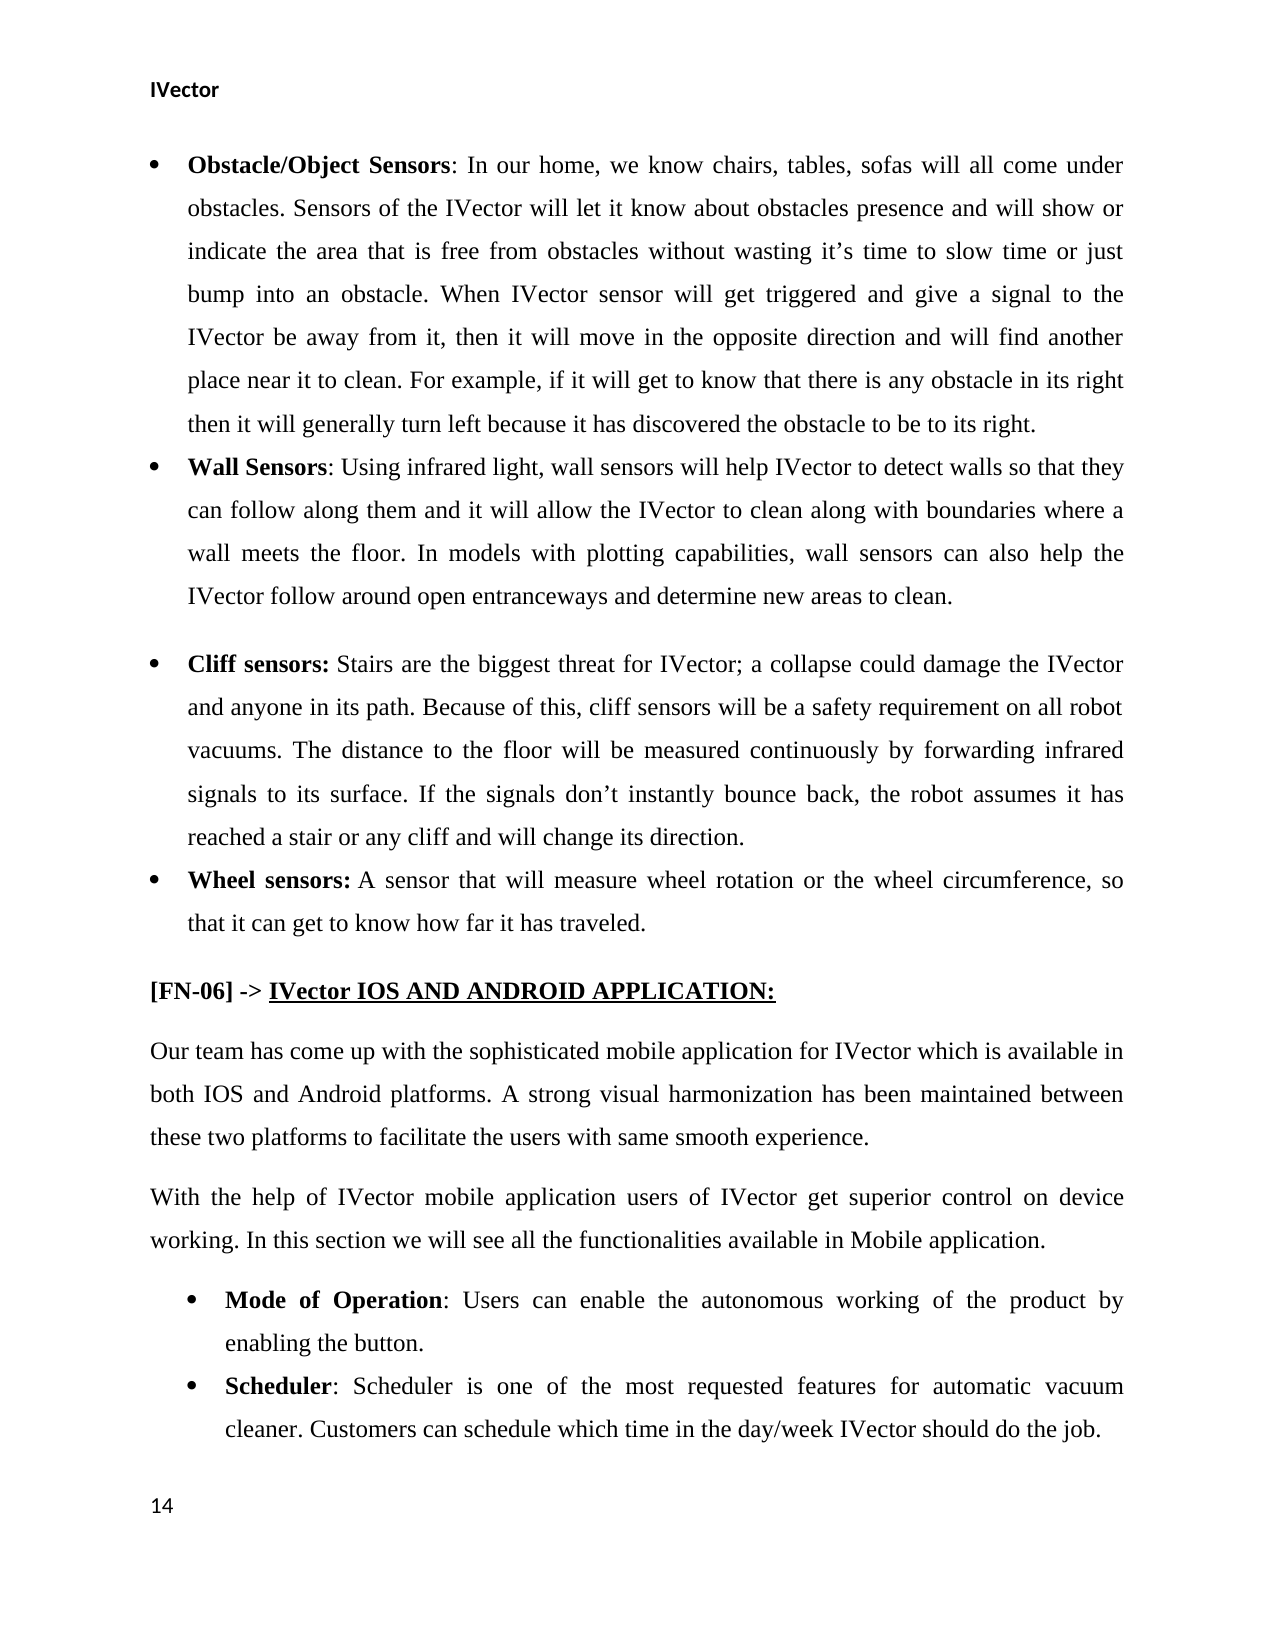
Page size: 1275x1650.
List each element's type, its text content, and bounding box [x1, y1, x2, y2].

list Wall Sensors: Using infrared light, wall sensors will help IVector to detect walls so that they can follow along them and it will allow the IVector to clean along with boundaries where a wall meets the floor. In models with plotting capabilities, wall sensors can also help the IVector follow around open entranceways and determine new areas to clean. [150, 452, 1125, 610]
text [FN-06] -> IVector IOS AND ANDROID APPLICATION: [150, 976, 1125, 1005]
text Our team has come up with the sophisticated mobile application for IVector which is available in both IOS and Android platforms. A strong visual harmonization has been maintained between these two platforms to facilitate the users with same smooth experience. [150, 1036, 1125, 1151]
list Scheduler: Scheduler is one of the most requested features for automatic vacuum cleaner. Customers can schedule which time in the day/week IVector should do the job. [187, 1371, 1125, 1443]
list Mode of Operation: Users can enable the autonomous working of the product by enabling the button. [187, 1285, 1125, 1357]
list Wheel sensors: A sensor that will measure wheel rotation or the wheel circumference, so that it can get to know how far it has traveled. [150, 865, 1125, 937]
list Cliff sensors: Stairs are the biggest threat for IVector; a collapse could damage the IVector and anyone in its path. Because of this, cliff sensors will be a safety requirement on all robot vacuums. The distance to the floor will be measured continuously by forwarding infrared signals to its surface. If the signals don’t instantly bounce back, the robot assumes it has reached a stair or any cliff and will change its direction. [150, 649, 1125, 851]
list Obstacle/Object Sensors: In our home, we know chairs, tables, sofas will all come under obstacles. Sensors of the IVector will let it know about obstacles presence and will show or indicate the area that is free from obstacles without wasting it’s time to slow time or just bump into an obstacle. When IVector sensor will get triggered and give a signal to the IVector be away from it, then it will move in the opposite direction and will find another place near it to clean. For example, if it will get to know that there is any obstacle in its right then it will generally turn left because it has discovered the obstacle to be to its right. [150, 150, 1125, 437]
text With the help of IVector mobile application users of IVector get superior control on device working. In this section we will see all the functionalities available in Mobile application. [150, 1182, 1125, 1254]
